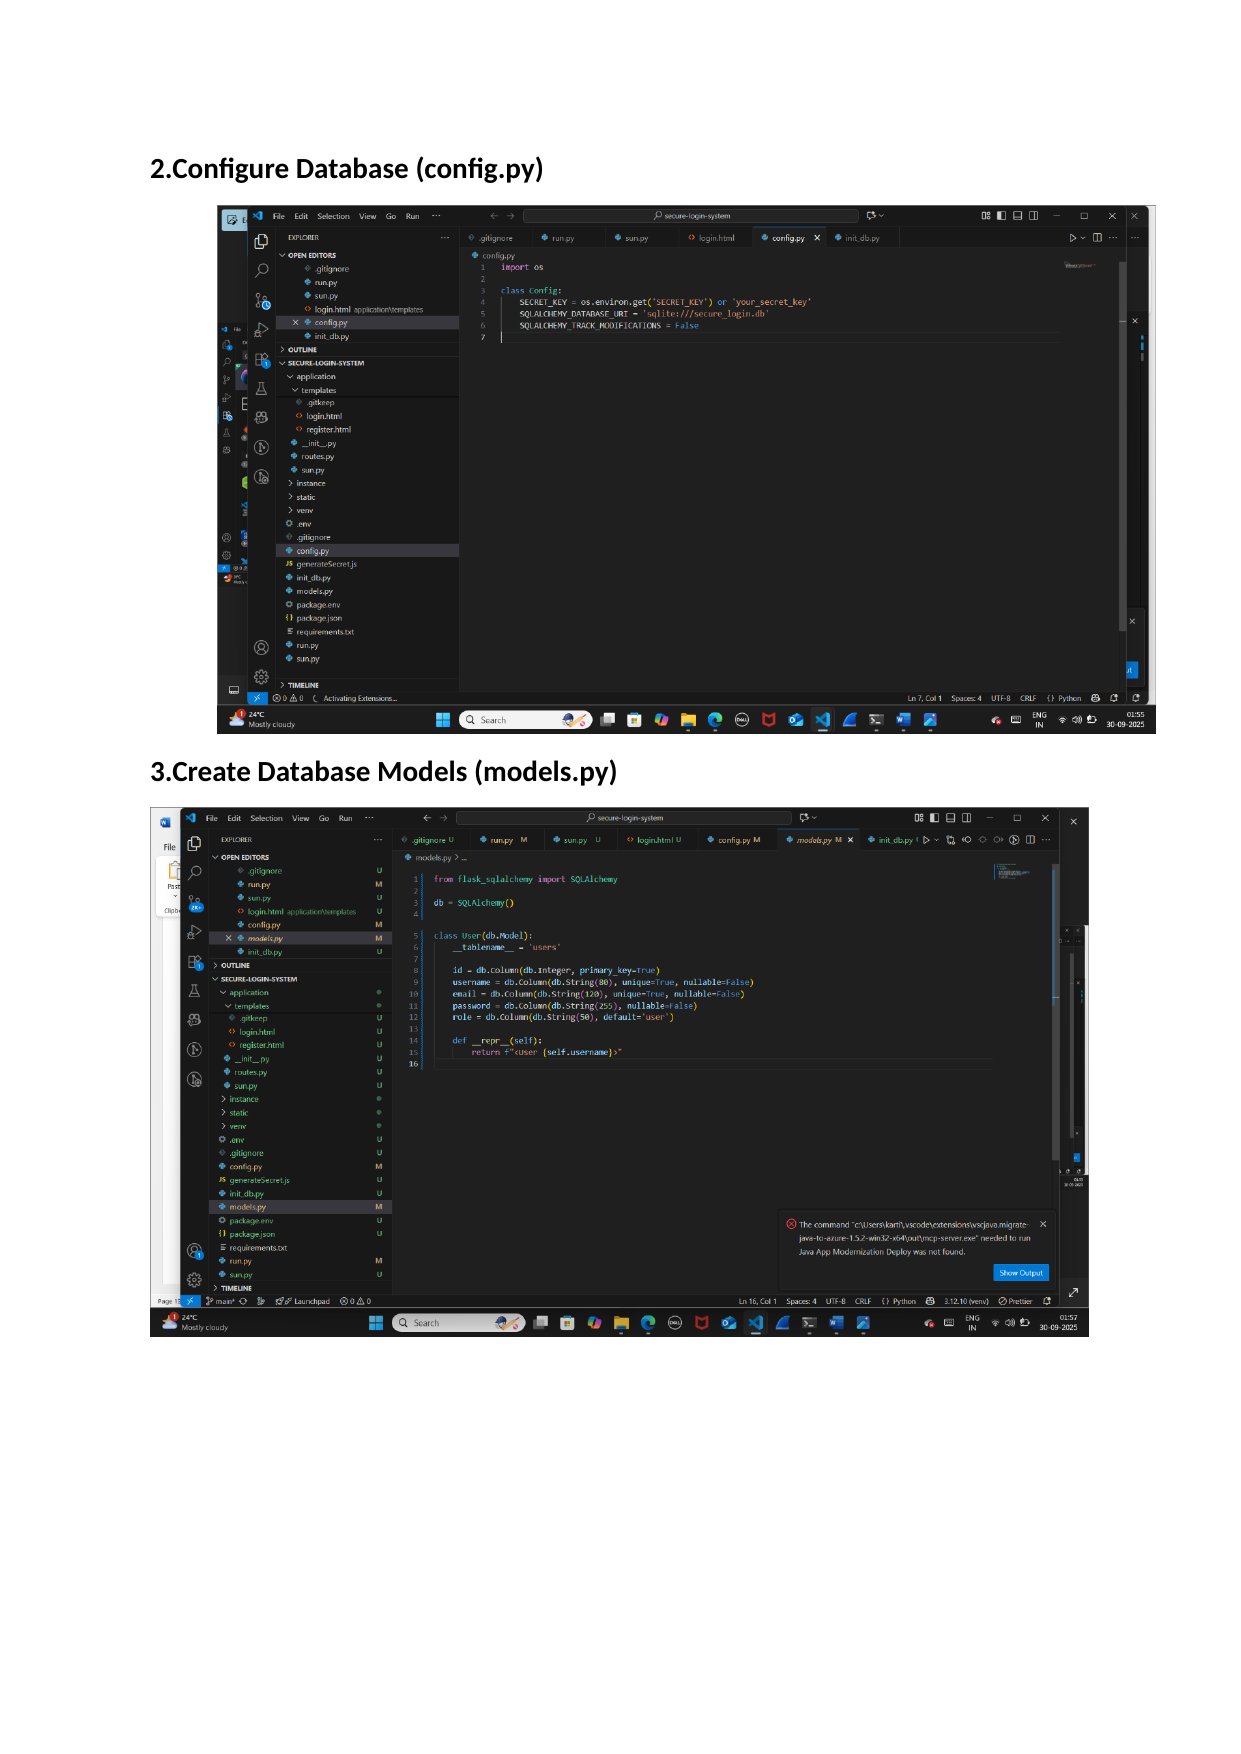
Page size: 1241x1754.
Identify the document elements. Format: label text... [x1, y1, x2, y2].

picture [217, 205, 1156, 734]
picture [150, 807, 1089, 1337]
text 3.Create Database Models (models.py) [150, 753, 1090, 788]
text 2.Configure Database (config.py) [150, 150, 1090, 186]
